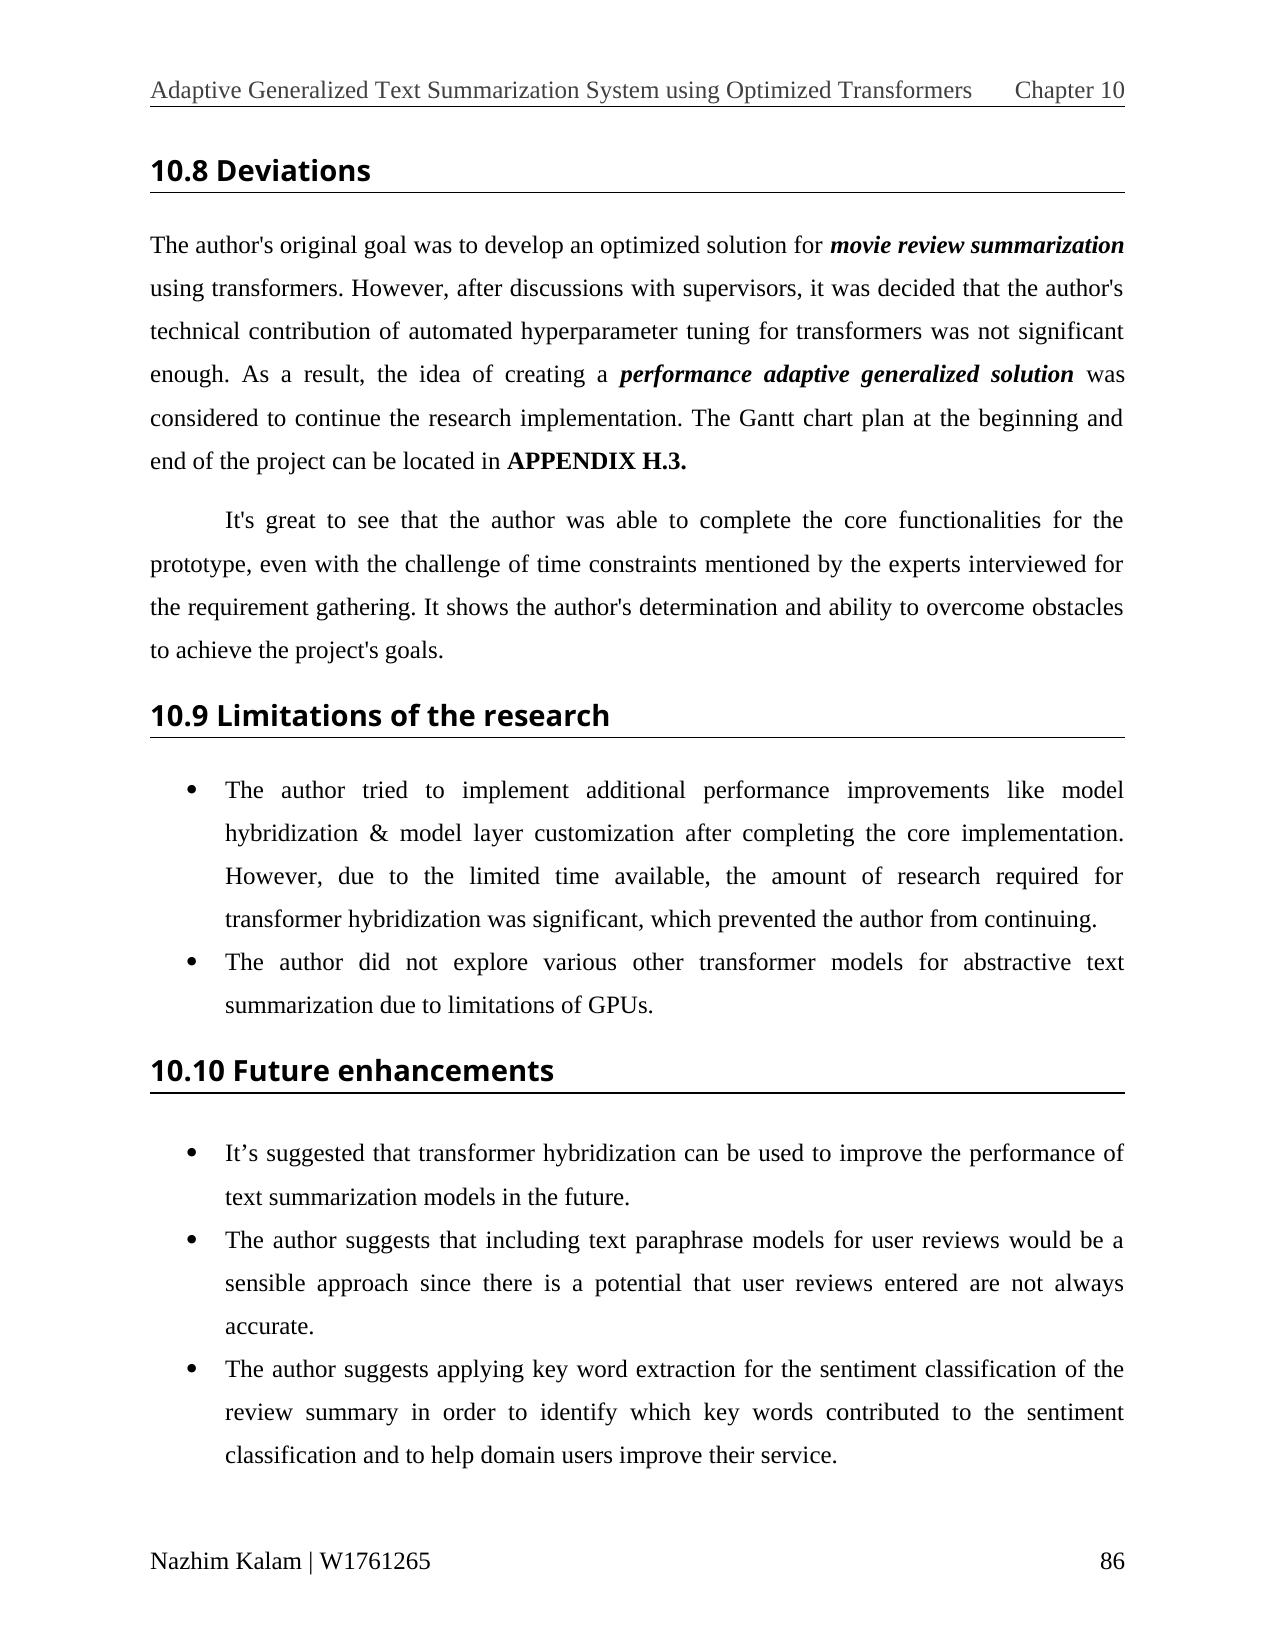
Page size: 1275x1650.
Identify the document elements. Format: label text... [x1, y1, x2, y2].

text The author's original goal was to develop an optimized solution for movie review summarization using transformers. However, after discussions with supervisors, it was decided that the author's technical contribution of automated hyperparameter tuning for transformers was not significant enough. As a result, the idea of creating a performance adaptive generalized solution was considered to continue the research implementation. The Gantt chart plan at the beginning and end of the project can be located in APPENDIX H.3. [150, 230, 1125, 474]
list It’s suggested that transformer hybridization can be used to improve the performance of text summarization models in the future. [187, 1138, 1125, 1210]
list The author suggests that including text paraphrase models for user reviews would be a sensible approach since there is a potential that user reviews entered are not always accurate. [187, 1225, 1125, 1340]
list The author did not explore various other transformer models for abstractive text summarization due to limitations of GPUs. [187, 947, 1125, 1019]
list The author suggests applying key word extraction for the sentiment classification of the review summary in order to identify which key words contributed to the sentiment classification and to help domain users improve their service. [187, 1354, 1125, 1469]
subtitle 10.9 Limitations of the research [150, 695, 1125, 737]
text It's great to see that the author was able to complete the core functionalities for the prototype, even with the challenge of time constraints mentioned by the experts interviewed for the requirement gathering. It shows the author's determination and ability to overcome obstacles to achieve the project's goals. [150, 506, 1125, 664]
subtitle 10.10 Future enhancements [150, 1050, 1125, 1092]
list The author tried to implement additional performance improvements like model hybridization & model layer customization after completing the core implementation. However, due to the limited time available, the amount of research required for transformer hybridization was significant, which prevented the author from continuing. [187, 775, 1125, 933]
subtitle 10.8 Deviations [150, 150, 1125, 192]
